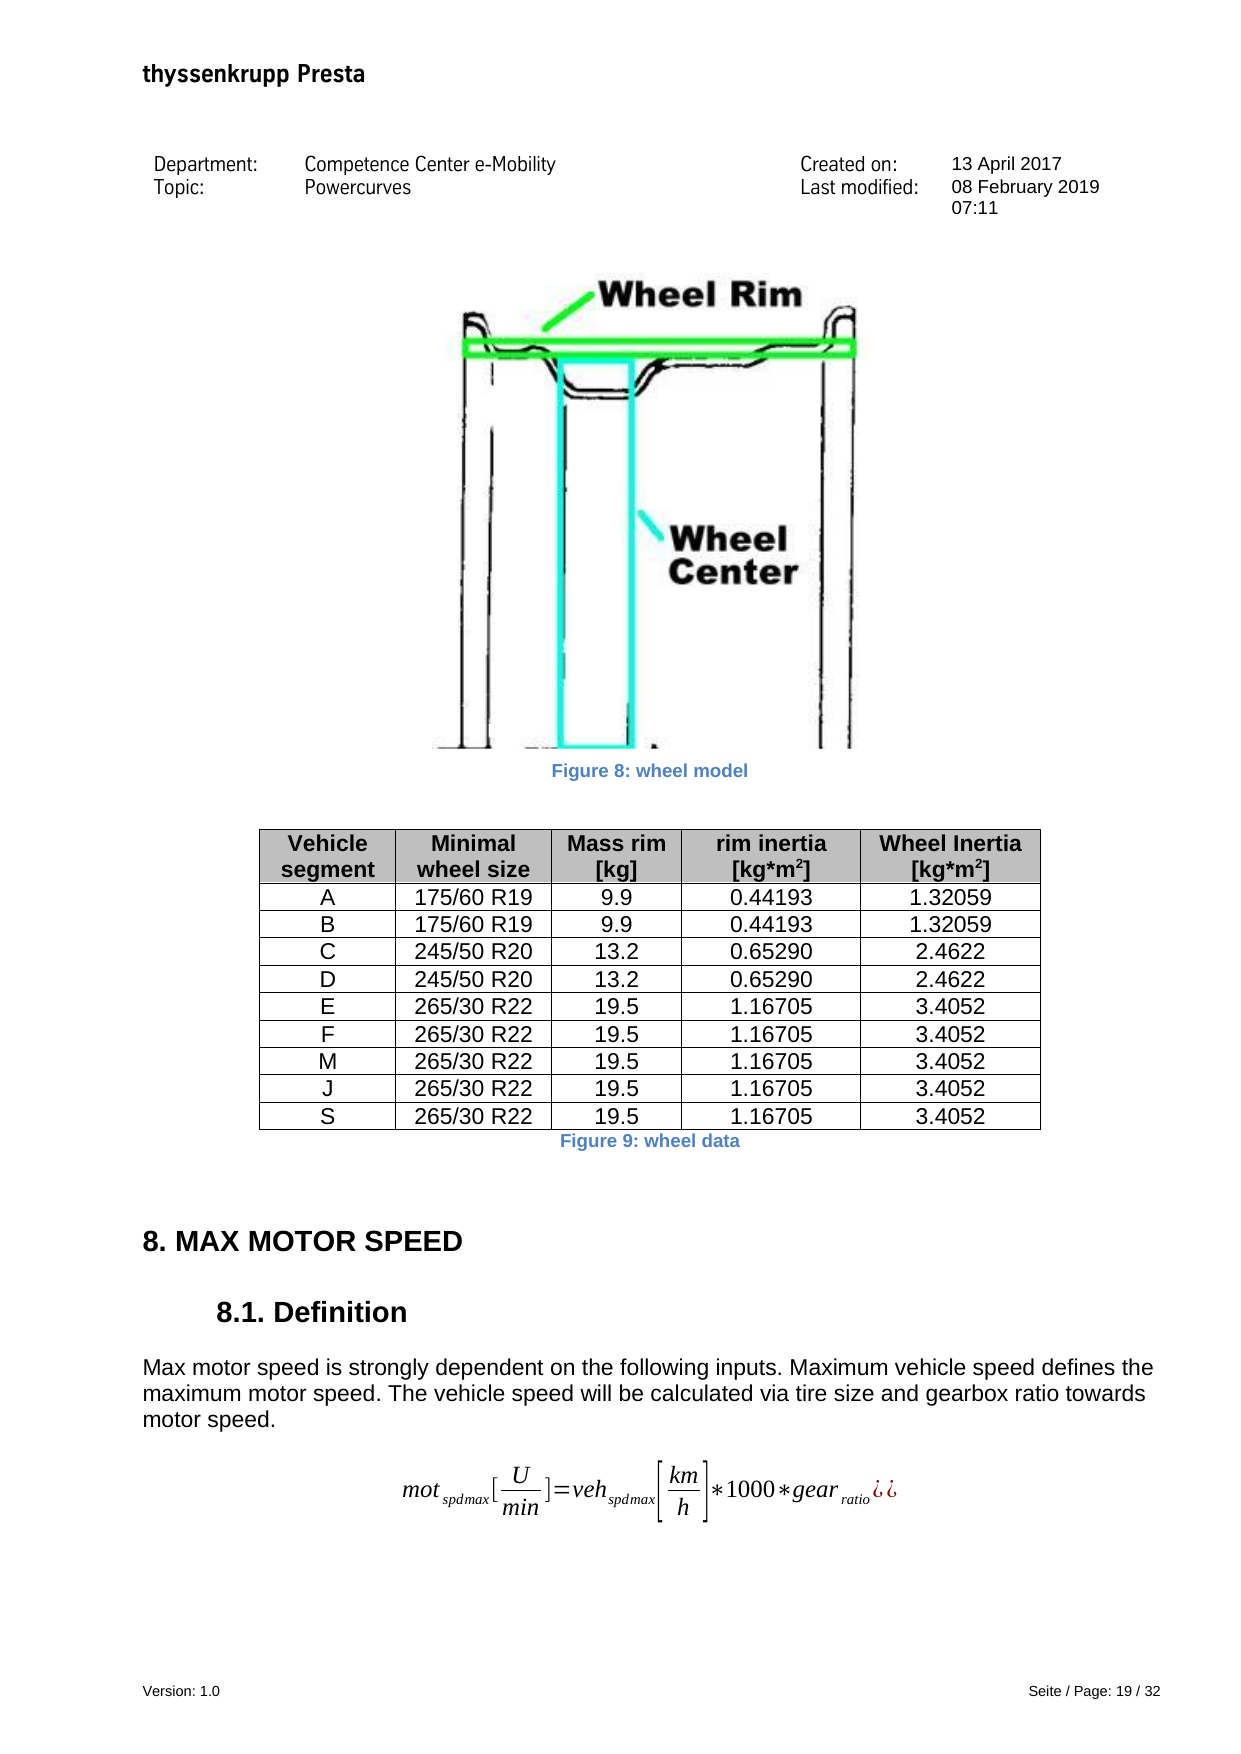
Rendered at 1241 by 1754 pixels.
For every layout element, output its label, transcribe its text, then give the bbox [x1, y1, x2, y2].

subtitle Definition [216, 1295, 1157, 1328]
text Max motor speed is strongly dependent on the following inputs. Maximum vehicle speed defines the maximum motor speed. The vehicle speed will be calculated via tire size and gearbox ratio towards motor speed. [142, 1353, 1157, 1432]
table_cell 19.5 [552, 1021, 681, 1047]
table_cell 0.65290 [682, 938, 860, 965]
table_cell 265/30 R22 [396, 1103, 551, 1129]
table_cell A [260, 884, 395, 910]
table_cell 1.16705 [682, 993, 860, 1019]
table_cell M [260, 1048, 395, 1074]
table_cell 19.5 [552, 1103, 681, 1129]
table_cell 1.16705 [682, 1048, 860, 1074]
table_cell 3.4052 [861, 1021, 1040, 1047]
table_cell 3.4052 [861, 1103, 1040, 1129]
table_cell 265/30 R22 [396, 1021, 551, 1047]
table_header Vehicle segment [260, 830, 395, 882]
table_cell 1.16705 [682, 1103, 860, 1129]
table_cell 9.9 [552, 884, 681, 910]
table_cell 2.4622 [861, 966, 1040, 992]
table_cell 19.5 [552, 1075, 681, 1102]
table_cell 13.2 [552, 966, 681, 992]
subtitle Max Motor Speed [142, 1224, 1157, 1257]
table_cell 2.4622 [861, 938, 1040, 965]
table_cell 3.4052 [861, 1048, 1040, 1074]
table_cell 245/50 R20 [396, 966, 551, 992]
table_cell 3.4052 [861, 1075, 1040, 1102]
text Figure 8: wheel model [142, 760, 1157, 782]
table_cell 0.44193 [682, 884, 860, 910]
table_cell 1.32059 [861, 911, 1040, 937]
table_cell 13.2 [552, 938, 681, 965]
table_header Minimal wheel size [396, 830, 551, 882]
table_cell 9.9 [552, 911, 681, 937]
table_cell 19.5 [552, 1048, 681, 1074]
table_cell 3.4052 [861, 993, 1040, 1019]
table_cell D [260, 966, 395, 992]
table_cell 245/50 R20 [396, 938, 551, 965]
table_cell B [260, 911, 395, 937]
table_cell 265/30 R22 [396, 1075, 551, 1102]
table_cell 0.44193 [682, 911, 860, 937]
table_cell 265/30 R22 [396, 1048, 551, 1074]
table_header Mass rim [kg] [552, 830, 681, 882]
table_cell 265/30 R22 [396, 993, 551, 1019]
table_cell 175/60 R19 [396, 911, 551, 937]
table_cell J [260, 1075, 395, 1102]
table_cell 175/60 R19 [396, 884, 551, 910]
table_cell F [260, 1021, 395, 1047]
table_header rim inertia [kg*m2] [682, 830, 860, 882]
table_cell E [260, 993, 395, 1019]
table_cell 1.16705 [682, 1075, 860, 1102]
table_cell 1.32059 [861, 884, 1040, 910]
table_cell 0.65290 [682, 966, 860, 992]
table_cell S [260, 1103, 395, 1129]
table_cell C [260, 938, 395, 965]
table_header Wheel Inertia [kg*m2] [861, 830, 1040, 882]
table_cell 19.5 [552, 993, 681, 1019]
text Figure 9: wheel data [142, 1130, 1157, 1152]
picture [432, 260, 868, 760]
table_cell 1.16705 [682, 1021, 860, 1047]
